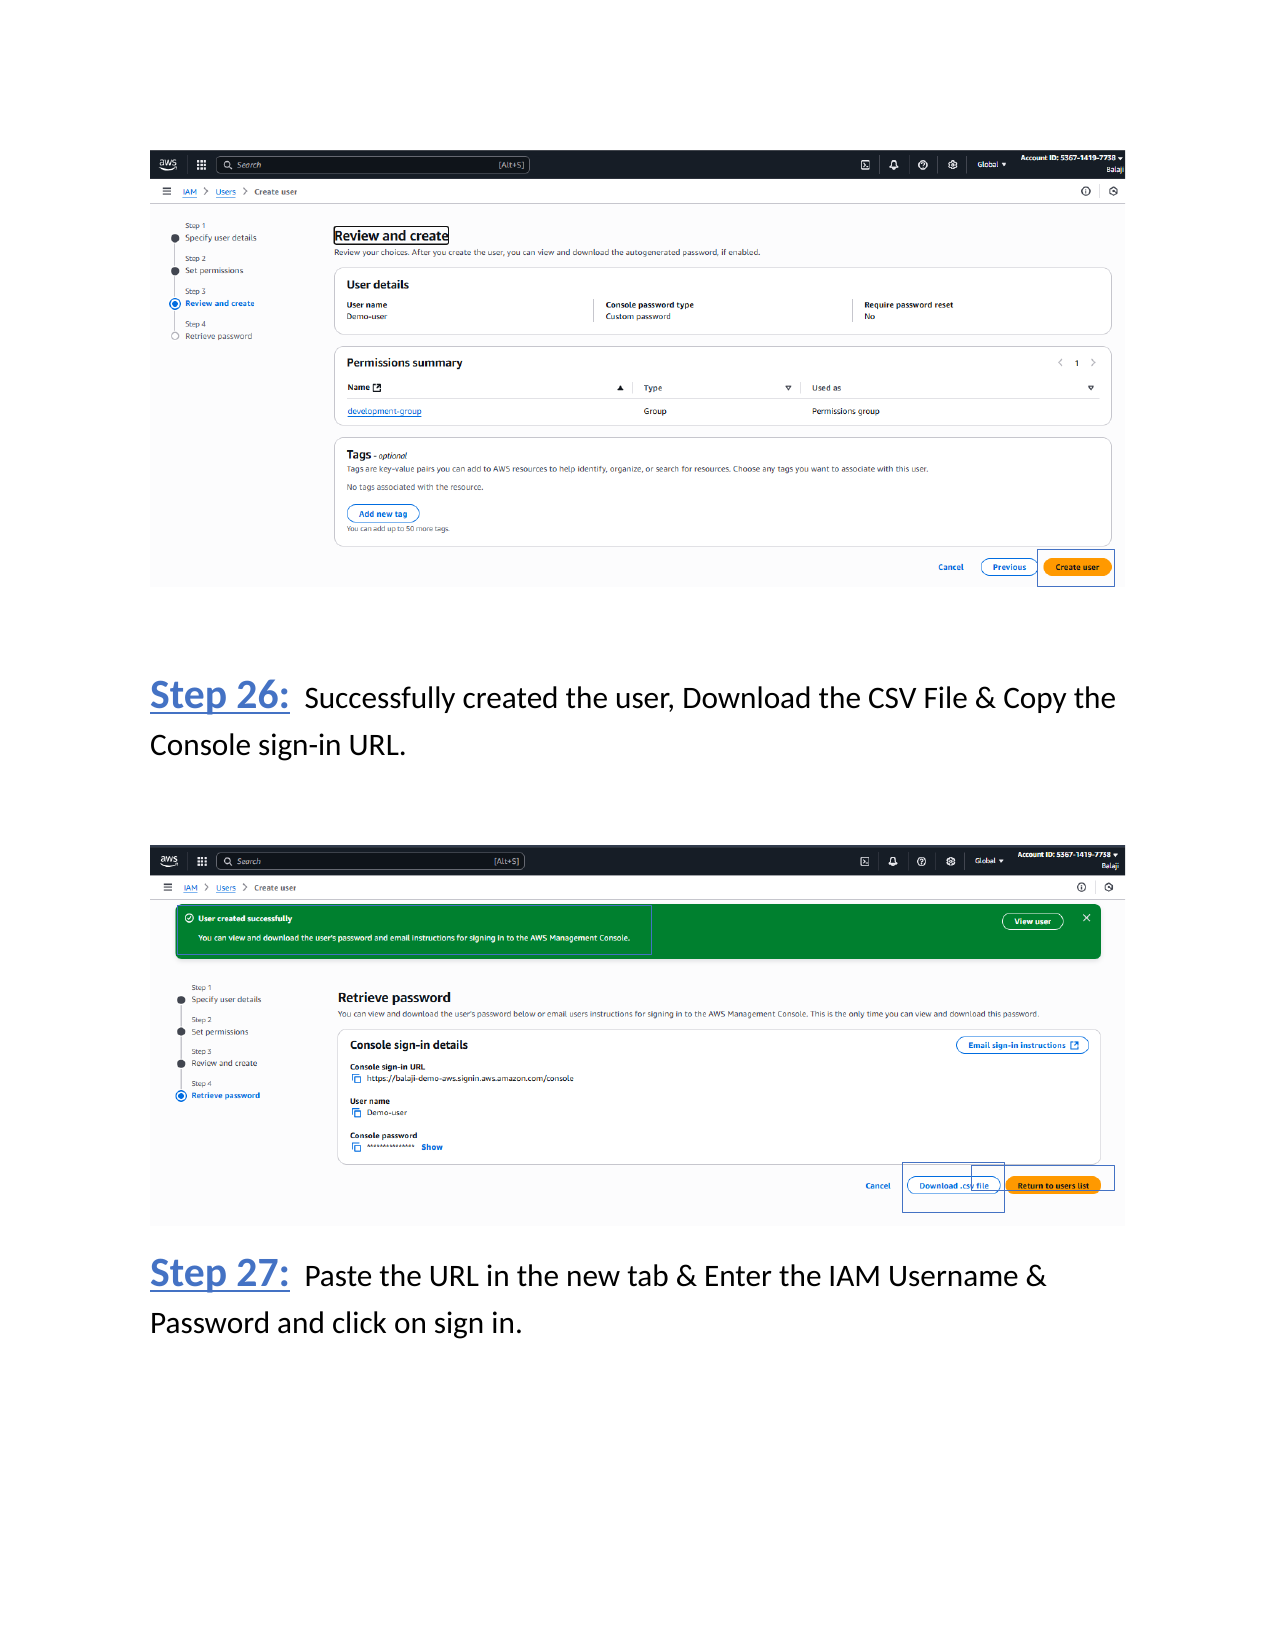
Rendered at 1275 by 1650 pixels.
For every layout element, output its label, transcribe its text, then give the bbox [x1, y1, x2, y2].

picture [150, 150, 1125, 587]
picture [150, 845, 1125, 1226]
text Step 27: Paste the URL in the new tab & Enter the IAM Username & Password and click on sign in. [150, 1246, 1125, 1341]
picture [1038, 550, 1114, 586]
text Step 26: Successfully created the user, Download the CSV File & Copy the Console sign-in URL. [150, 668, 1125, 763]
